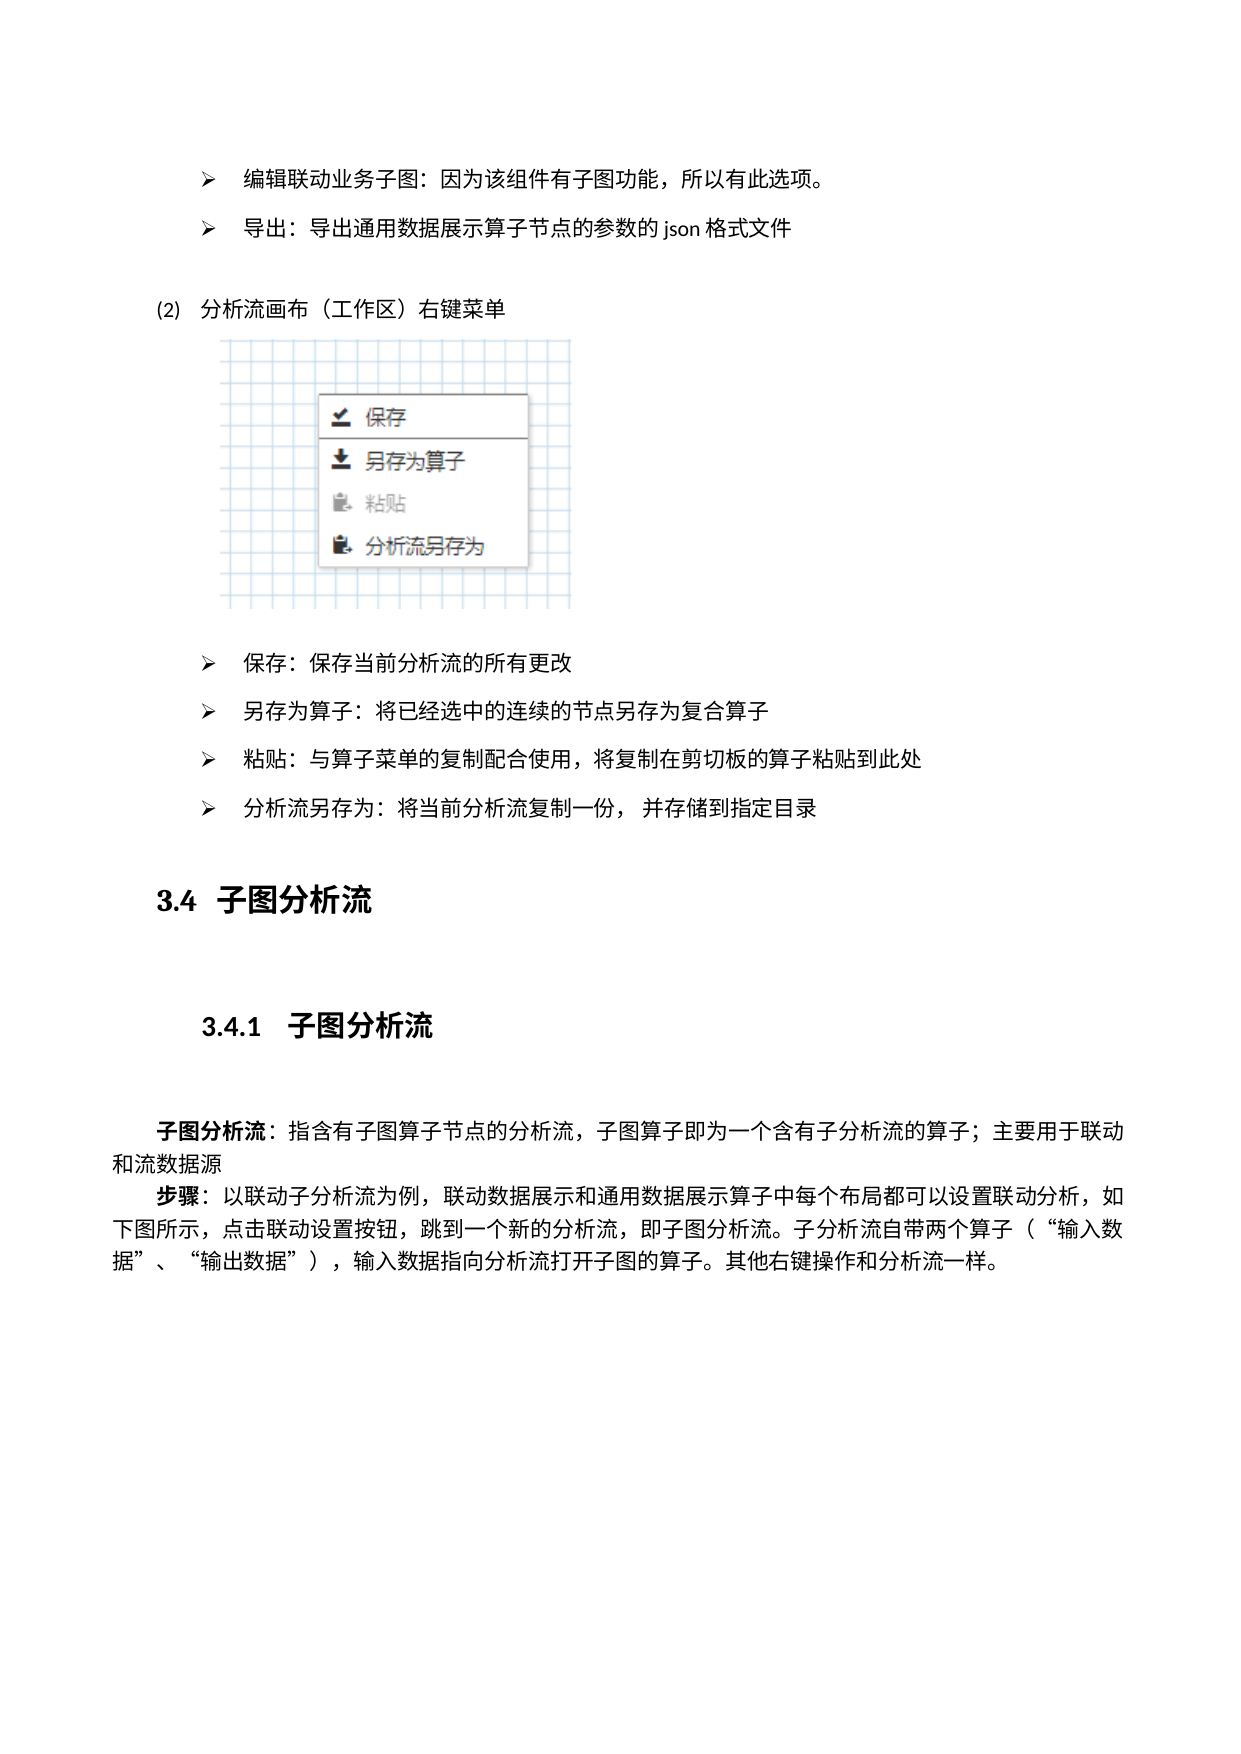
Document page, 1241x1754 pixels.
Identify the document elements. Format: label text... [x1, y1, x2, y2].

subtitle 子图分析流 [201, 991, 1128, 1056]
subtitle 子图分析流 [157, 866, 1128, 931]
picture [219, 339, 572, 609]
list 保存：保存当前分析流的所有更改 [200, 645, 1106, 678]
list 粘贴：与算子菜单的复制配合使用，将复制在剪切板的算子粘贴到此处 [200, 742, 1106, 774]
list 分析流另存为：将当前分析流复制一份， 并存储到指定目录 [200, 790, 1106, 823]
list 分析流画布（工作区）右键菜单 [156, 291, 1106, 324]
list 编辑联动业务子图：因为该组件有子图功能，所以有此选项。 [200, 162, 1106, 194]
list 导出：导出通用数据展示算子节点的参数的json格式文件 [200, 210, 1106, 243]
list 子图分析流：指含有子图算子节点的分析流，子图算子即为一个含有子分析流的算子；主要用于联动和流数据源 [112, 1114, 1128, 1179]
list 步骤：以联动子分析流为例，联动数据展示和通用数据展示算子中每个布局都可以设置联动分析，如下图所示，点击联动设置按钮，跳到一个新的分析流，即子图分析流。子分析流自带两个算子（“输入数据”、“输出数据”），输入数据指向分析流打开子图的算子。其他右键操作和分析流一样。 [112, 1179, 1128, 1276]
list 另存为算子：将已经选中的连续的节点另存为复合算子 [200, 694, 1106, 726]
